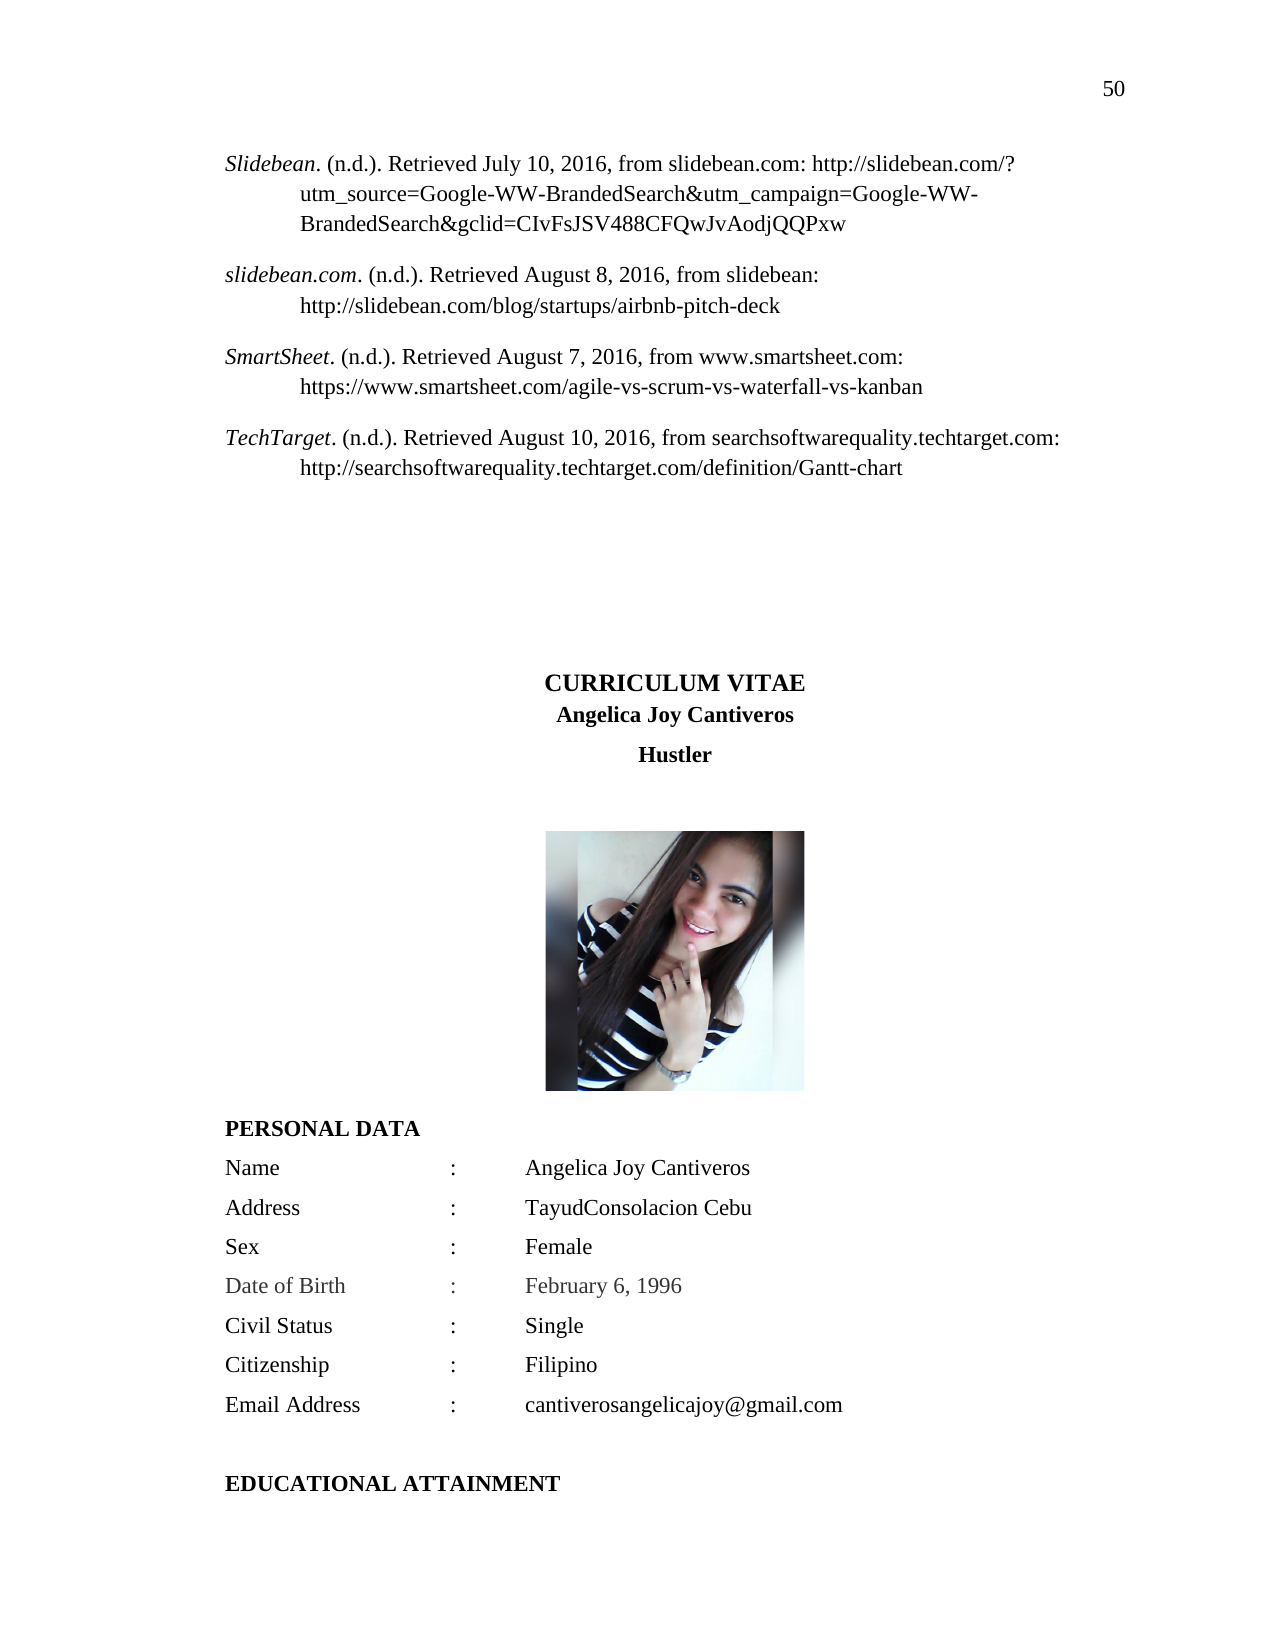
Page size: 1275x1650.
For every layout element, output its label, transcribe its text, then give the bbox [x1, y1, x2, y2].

text Date of Birth : February 6, 1996 [225, 1272, 1125, 1299]
text Sex : Female [225, 1233, 1125, 1259]
subtitle CURRICULUM VITAE [225, 668, 1125, 697]
text TechTarget. (n.d.). Retrieved August 10, 2016, from searchsoftwarequality.techtarget.com: http://searchsoftwarequality.techtarget.com/definition/Gantt-chart [225, 424, 1125, 481]
text SmartSheet. (n.d.). Retrieved August 7, 2016, from www.smartsheet.com: https://www.smartsheet.com/agile-vs-scrum-vs-waterfall-vs-kanban [225, 343, 1125, 399]
picture [545, 831, 805, 1091]
text Slidebean. (n.d.). Retrieved July 10, 2016, from slidebean.com: http://slidebean.com/?utm_source=Google-WW-BrandedSearch&utm_campaign=Google-WW-BrandedSearch&gclid=CIvFsJSV488CFQwJvAodjQQPxw [225, 150, 1125, 237]
text Hustler [225, 741, 1125, 767]
text Angelica Joy Cantiveros [225, 701, 1125, 728]
text EDUCATIONAL ATTAINMENT [225, 1470, 1125, 1496]
text Citizenship : Filipino [225, 1351, 1125, 1378]
text Name : Angelica Joy Cantiveros [225, 1154, 1125, 1180]
text slidebean.com. (n.d.). Retrieved August 8, 2016, from slidebean: http://slidebean.com/blog/startups/airbnb-pitch-deck [225, 261, 1125, 318]
text Civil Status : Single [225, 1312, 1125, 1338]
text PERSONAL DATA [225, 1114, 1125, 1141]
text Email Address : cantiverosangelicajoy@gmail.com [225, 1391, 1125, 1417]
text Address : TayudConsolacion Cebu [225, 1193, 1125, 1220]
